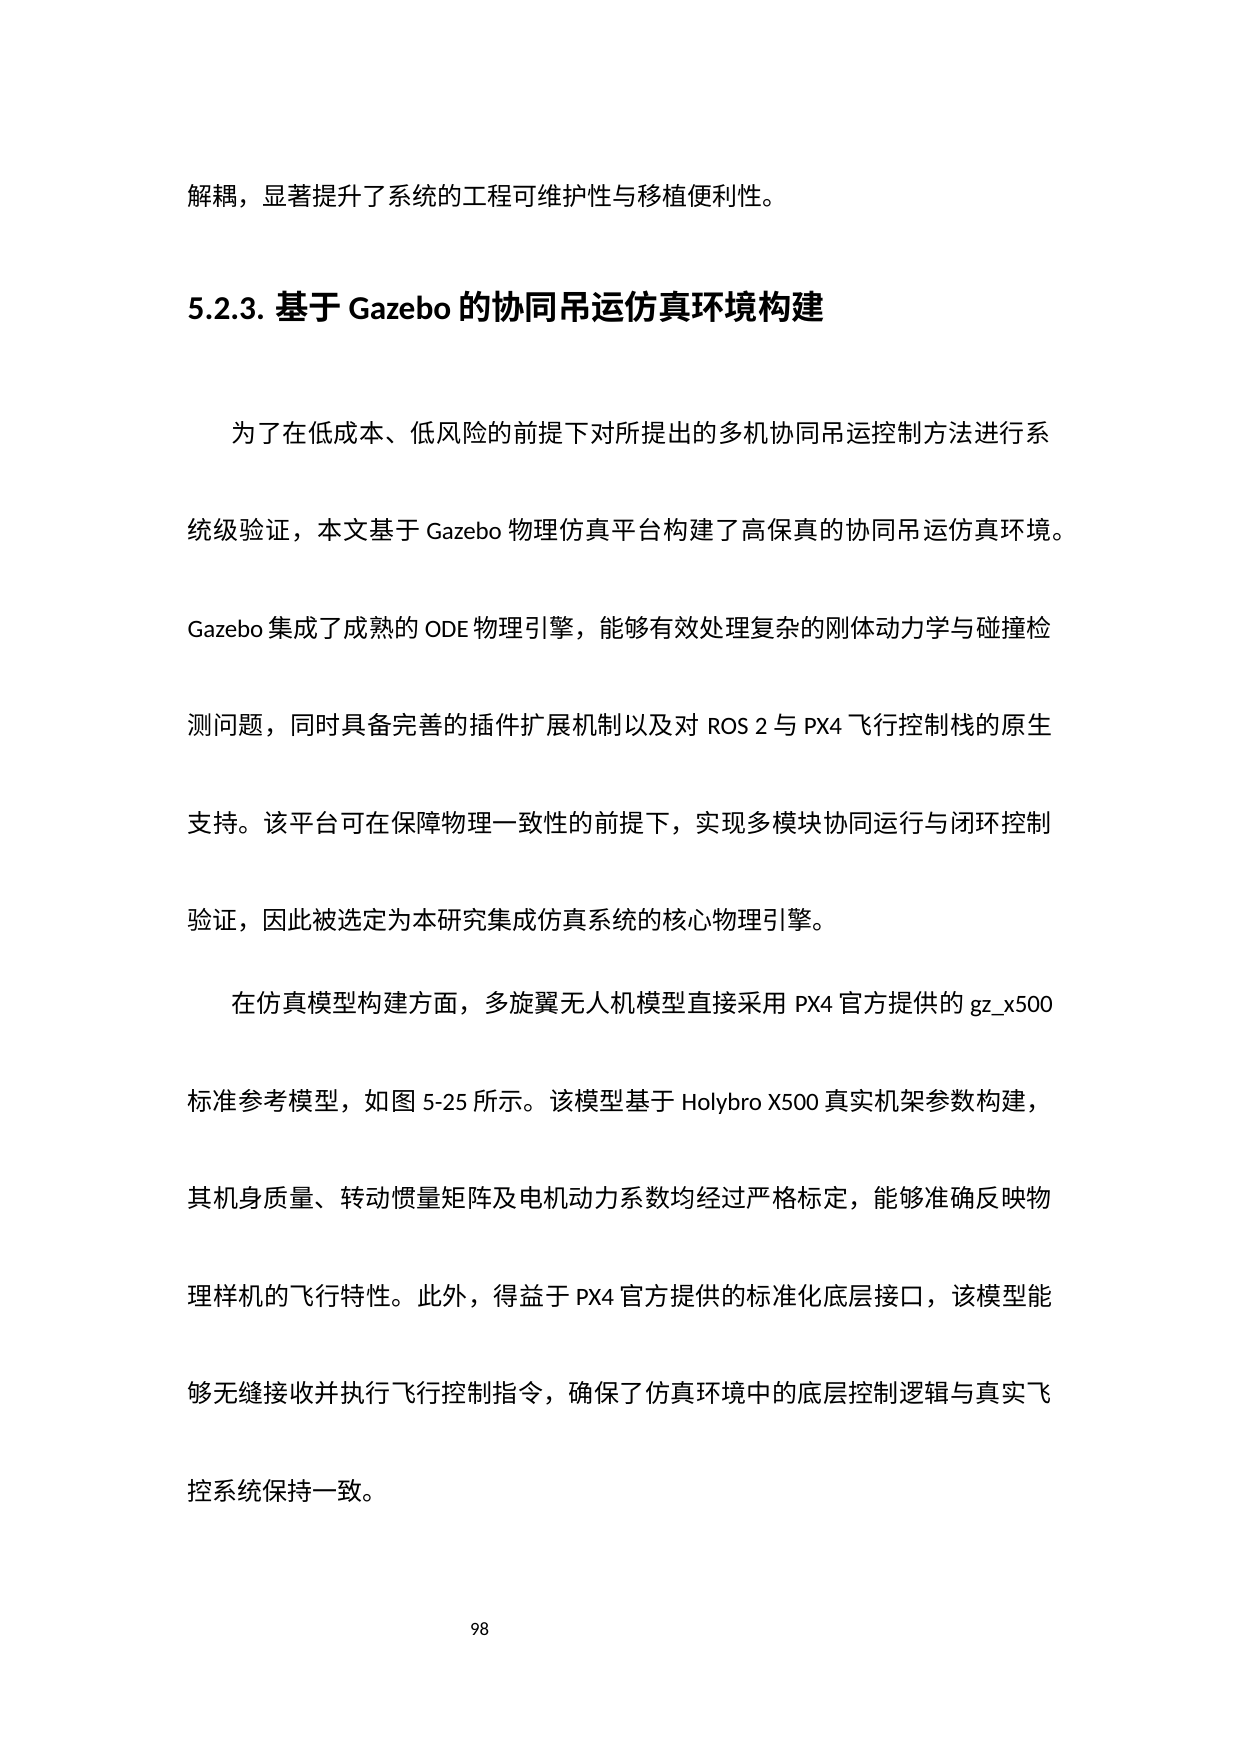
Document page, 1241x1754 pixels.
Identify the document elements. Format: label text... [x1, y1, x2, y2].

subtitle 基于Gazebo的协同吊运仿真环境构建 [187, 272, 1053, 337]
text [187, 162, 1053, 227]
text 为了在低成本、低风险的前提下对所提出的多机协同吊运控制方法进行系统级验证，本文基于Gazebo物理仿真平台构建了高保真的协同吊运仿真环境。Gazebo集成了成熟的ODE物理引擎，能够有效处理复杂的刚体动力学与碰撞检测问题，同时具备完善的插件扩展机制以及对ROS 2与PX4飞行控制栈的原生支持。该平台可在保障物理一致性的前提下，实现多模块协同运行与闭环控制验证，因此被选定为本研究集成仿真系统的核心物理引擎。 [187, 399, 1053, 951]
